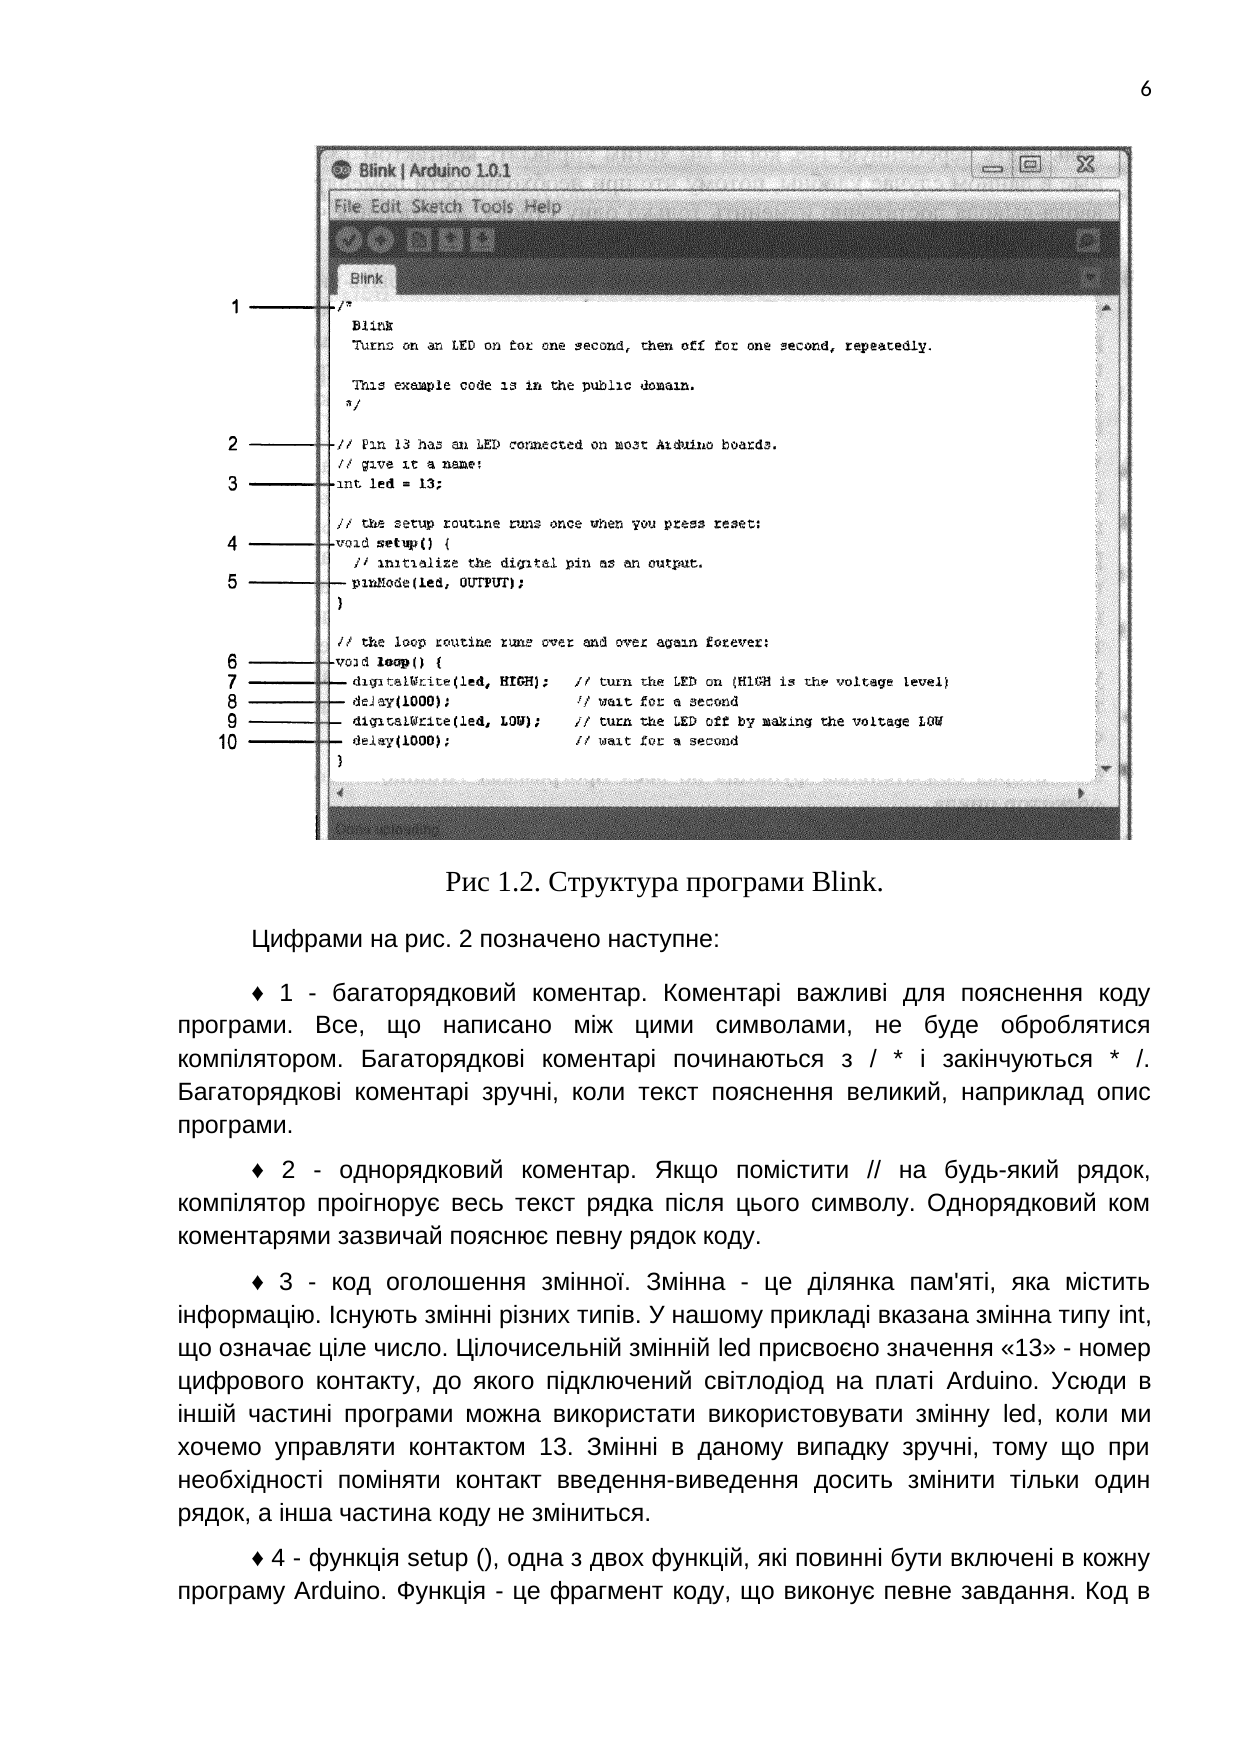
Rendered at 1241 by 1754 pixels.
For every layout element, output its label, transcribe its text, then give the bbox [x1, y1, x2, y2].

text ♦ 3 - код оголошення змінної. Змінна - це ділянка пам'яті, яка містить інформацію. Існують змінні різних типів. У нашому прикладі вказана змінна типу int, що означає ціле число. Цілочисельній змінній led присвоєно значення «13» - номер цифрового контакту, до якого підключений світлодіод на платі Arduino. Усюди в іншій частині програми можна використати використовувати змінну led, коли ми хочемо управляти контактом 13. Змінні в даному випадку зручні, тому що при необхідності поміняти контакт введення-виведення досить змінити тільки один рядок, а інша частина коду не зміниться. [177, 1267, 1152, 1527]
picture [177, 129, 1152, 840]
text ♦ 1 - багаторядковий коментар. Коментарі важливі для пояснення коду програми. Все, що написано між цими символами, не буде оброблятися компілятором. Багаторядкові коментарі починаються з / * і закінчуються * /. Багаторядкові коментарі зручні, коли текст пояснення великий, наприклад опис програми. [177, 977, 1152, 1138]
text Рис 1.2. Структура програми Blink. [177, 864, 1152, 898]
text ♦ 2 - однорядковий коментар. Якщо помістити // на будь-який рядок, компілятор проігнорує весь текст рядка після цього символу. Однорядковий ком коментарями зазвичай пояснює певну рядок коду. [177, 1155, 1152, 1250]
text Цифрами на рис. 2 позначено наступне: [177, 924, 1152, 952]
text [177, 1543, 1152, 1605]
